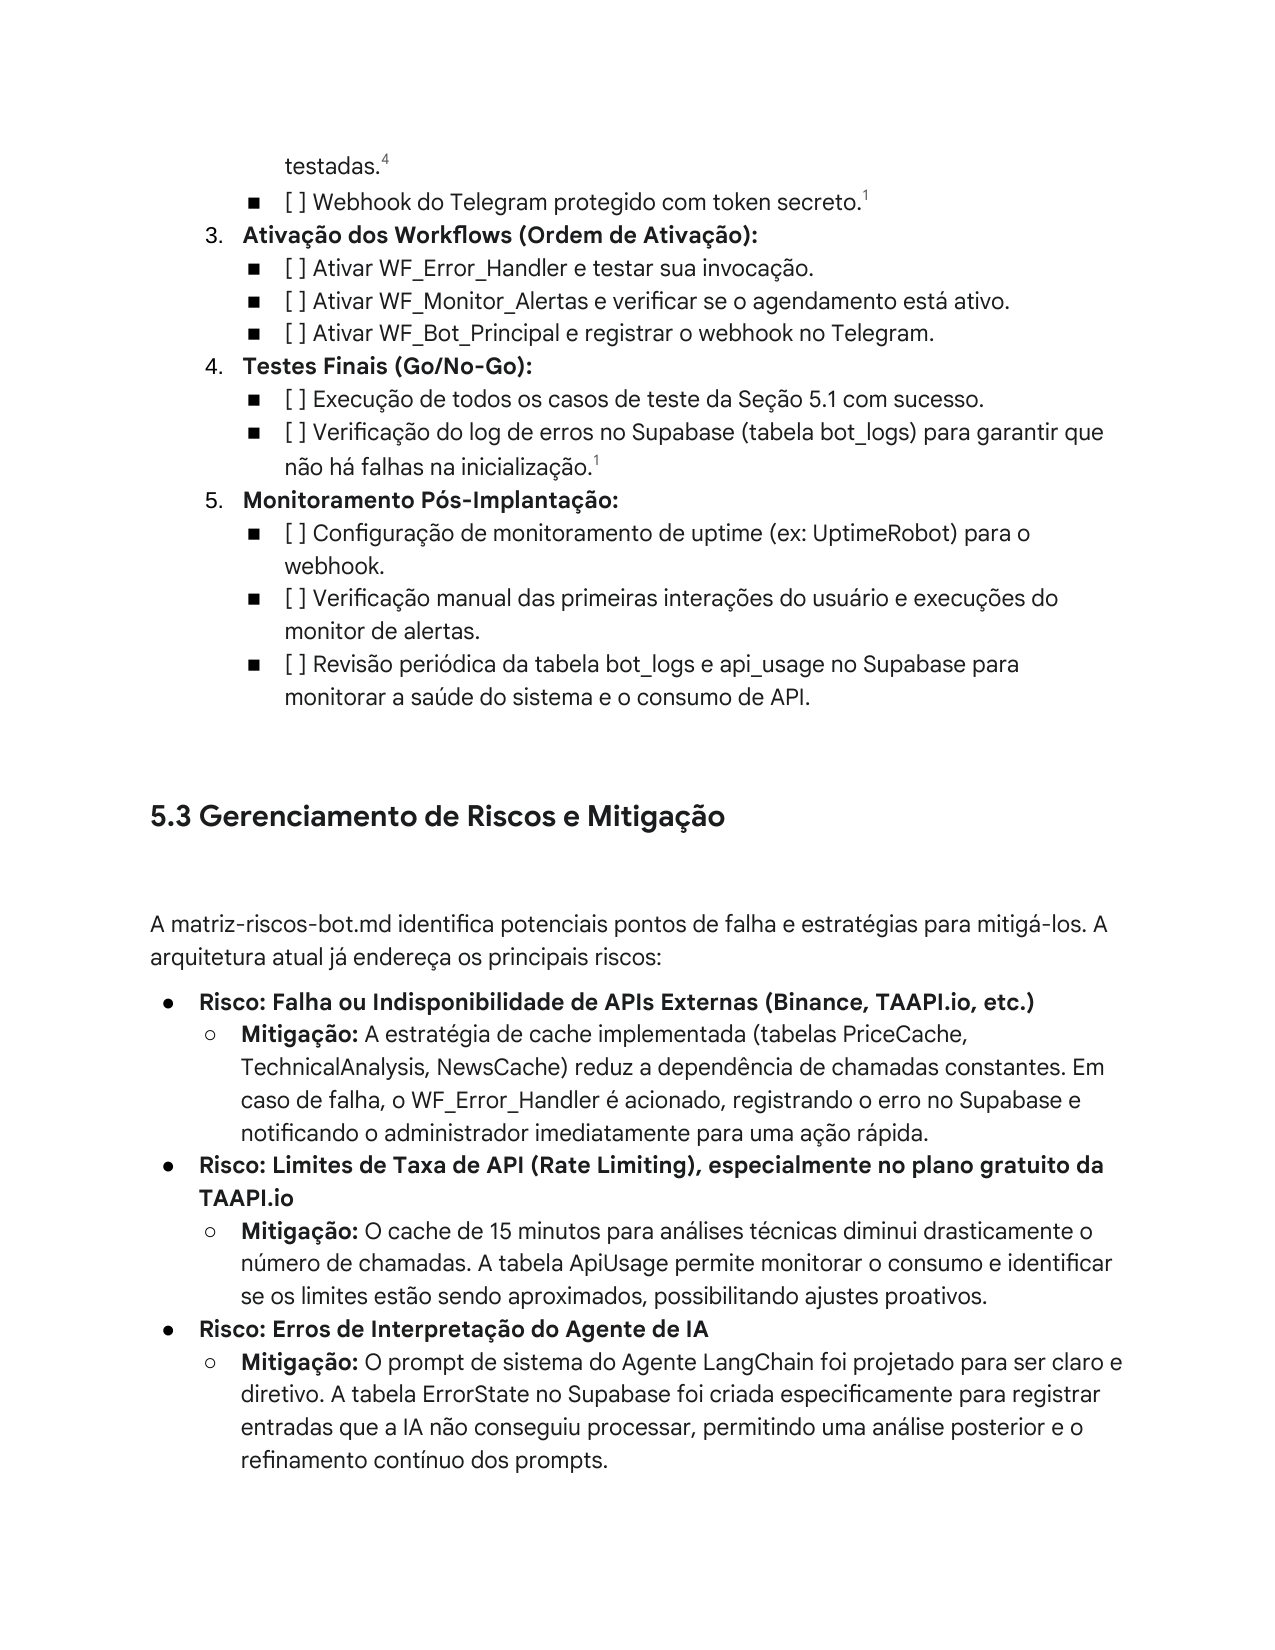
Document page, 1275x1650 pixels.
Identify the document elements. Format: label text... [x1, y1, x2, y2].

list Risco: Limites de Taxa de API (Rate Limiting), especialmente no plano gratuito da TAAPI.io [161, 1152, 1125, 1213]
list Risco: Falha ou Indisponibilidade de APIs Externas (Binance, TAAPI.io, etc.) [161, 988, 1125, 1017]
list [ ] Webhook do Telegram protegido com token secreto.1 [247, 186, 1125, 217]
list [ ] Revisão periódica da tabela bot_logs e api_usage no Supabase para monitorar a saúde do sistema e o consumo de API. [247, 650, 1125, 712]
list Mitigação: A estratégia de cache implementada (tabelas PriceCache, TechnicalAnalysis, NewsCache) reduz a dependência de chamadas constantes. Em caso de falha, o WF_Error_Handler é acionado, registrando o erro no Supabase e notificando o administrador imediatamente para uma ação rápida. [203, 1021, 1125, 1148]
list Mitigação: O cache de 15 minutos para análises técnicas diminui drasticamente o número de chamadas. A tabela ApiUsage permite monitorar o consumo e identificar se os limites estão sendo aproximados, possibilitando ajustes proativos. [203, 1217, 1125, 1311]
list Ativação dos Workflows (Ordem de Ativação): [205, 221, 1125, 250]
list [ ] Ativar WF_Bot_Principal e registrar o webhook no Telegram. [247, 319, 1125, 348]
subtitle 5.3 Gerenciamento de Riscos e Mitigação [150, 798, 1125, 835]
list [ ] Verificação manual das primeiras interações do usuário e execuções do monitor de alertas. [247, 585, 1125, 646]
list [ ] Ativar WF_Error_Handler e testar sua invocação. [247, 254, 1125, 283]
list [ ] Execução de todos os casos de teste da Seção 5.1 com sucesso. [247, 385, 1125, 414]
list [ ] Configuração de monitoramento de uptime (ex: UptimeRobot) para o webhook. [247, 519, 1125, 581]
list Mitigação: O prompt de sistema do Agente LangChain foi projetado para ser claro e diretivo. A tabela ErrorState no Supabase foi criada especificamente para registrar entradas que a IA não conseguiu processar, permitindo uma análise posterior e o refinamento contínuo dos prompts. [203, 1348, 1125, 1475]
list [ ] Ativar WF_Monitor_Alertas e verificar se o agendamento está ativo. [247, 287, 1125, 316]
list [247, 150, 1125, 181]
list Testes Finais (Go/No-Go): [205, 352, 1125, 381]
list Monitoramento Pós-Implantação: [205, 487, 1125, 515]
list Risco: Erros de Interpretação do Agente de IA [161, 1315, 1125, 1344]
text A matriz-riscos-bot.md identifica potenciais pontos de falha e estratégias para mitigá-los. A arquitetura atual já endereça os principais riscos: [150, 910, 1125, 972]
list [ ] Verificação do log de erros no Supabase (tabela bot_logs) para garantir que não há falhas na inicialização.1 [247, 418, 1125, 482]
